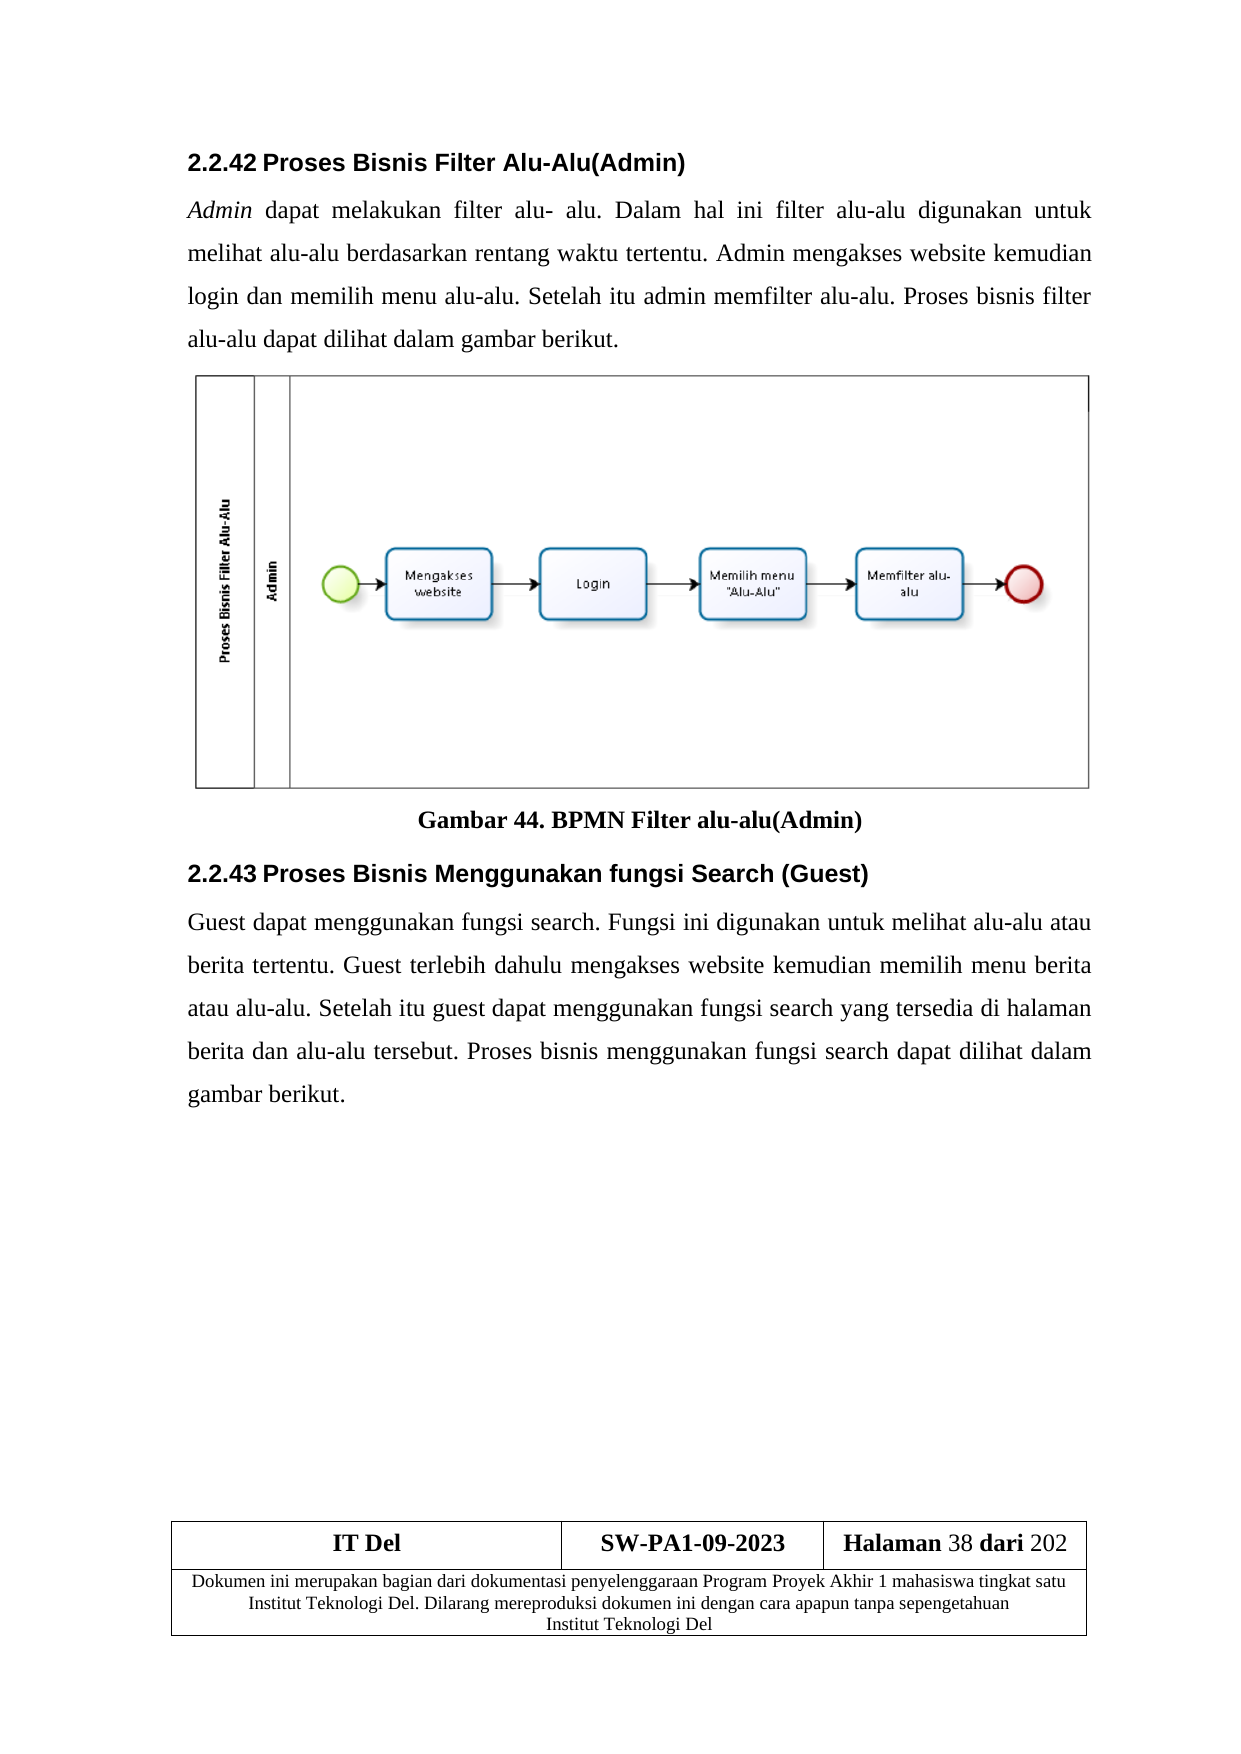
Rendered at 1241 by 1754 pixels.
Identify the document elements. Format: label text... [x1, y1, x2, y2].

text Gambar 44. BPMN Filter alu-alu(Admin) [187, 806, 1092, 834]
subtitle Proses Bisnis Filter Alu-Alu(Admin) [187, 148, 1092, 176]
subtitle Proses Bisnis Menggunakan fungsi Search (Guest) [187, 859, 1092, 888]
picture [187, 367, 1093, 792]
text Admin dapat melakukan filter alu- alu. Dalam hal ini filter alu-alu digunakan untuk melihat alu-alu berdasarkan rentang waktu tertentu. Admin mengakses website kemudian login dan memilih menu alu-alu. Setelah itu admin memfilter alu-alu. Proses bisnis filter alu-alu dapat dilihat dalam gambar berikut. [187, 195, 1092, 353]
text Guest dapat menggunakan fungsi search. Fungsi ini digunakan untuk melihat alu-alu atau berita tertentu. Guest terlebih dahulu mengakses website kemudian memilih menu berita atau alu-alu. Setelah itu guest dapat menggunakan fungsi search yang tersedia di halaman berita dan alu-alu tersebut. Proses bisnis menggunakan fungsi search dapat dilihat dalam gambar berikut. [187, 907, 1092, 1108]
